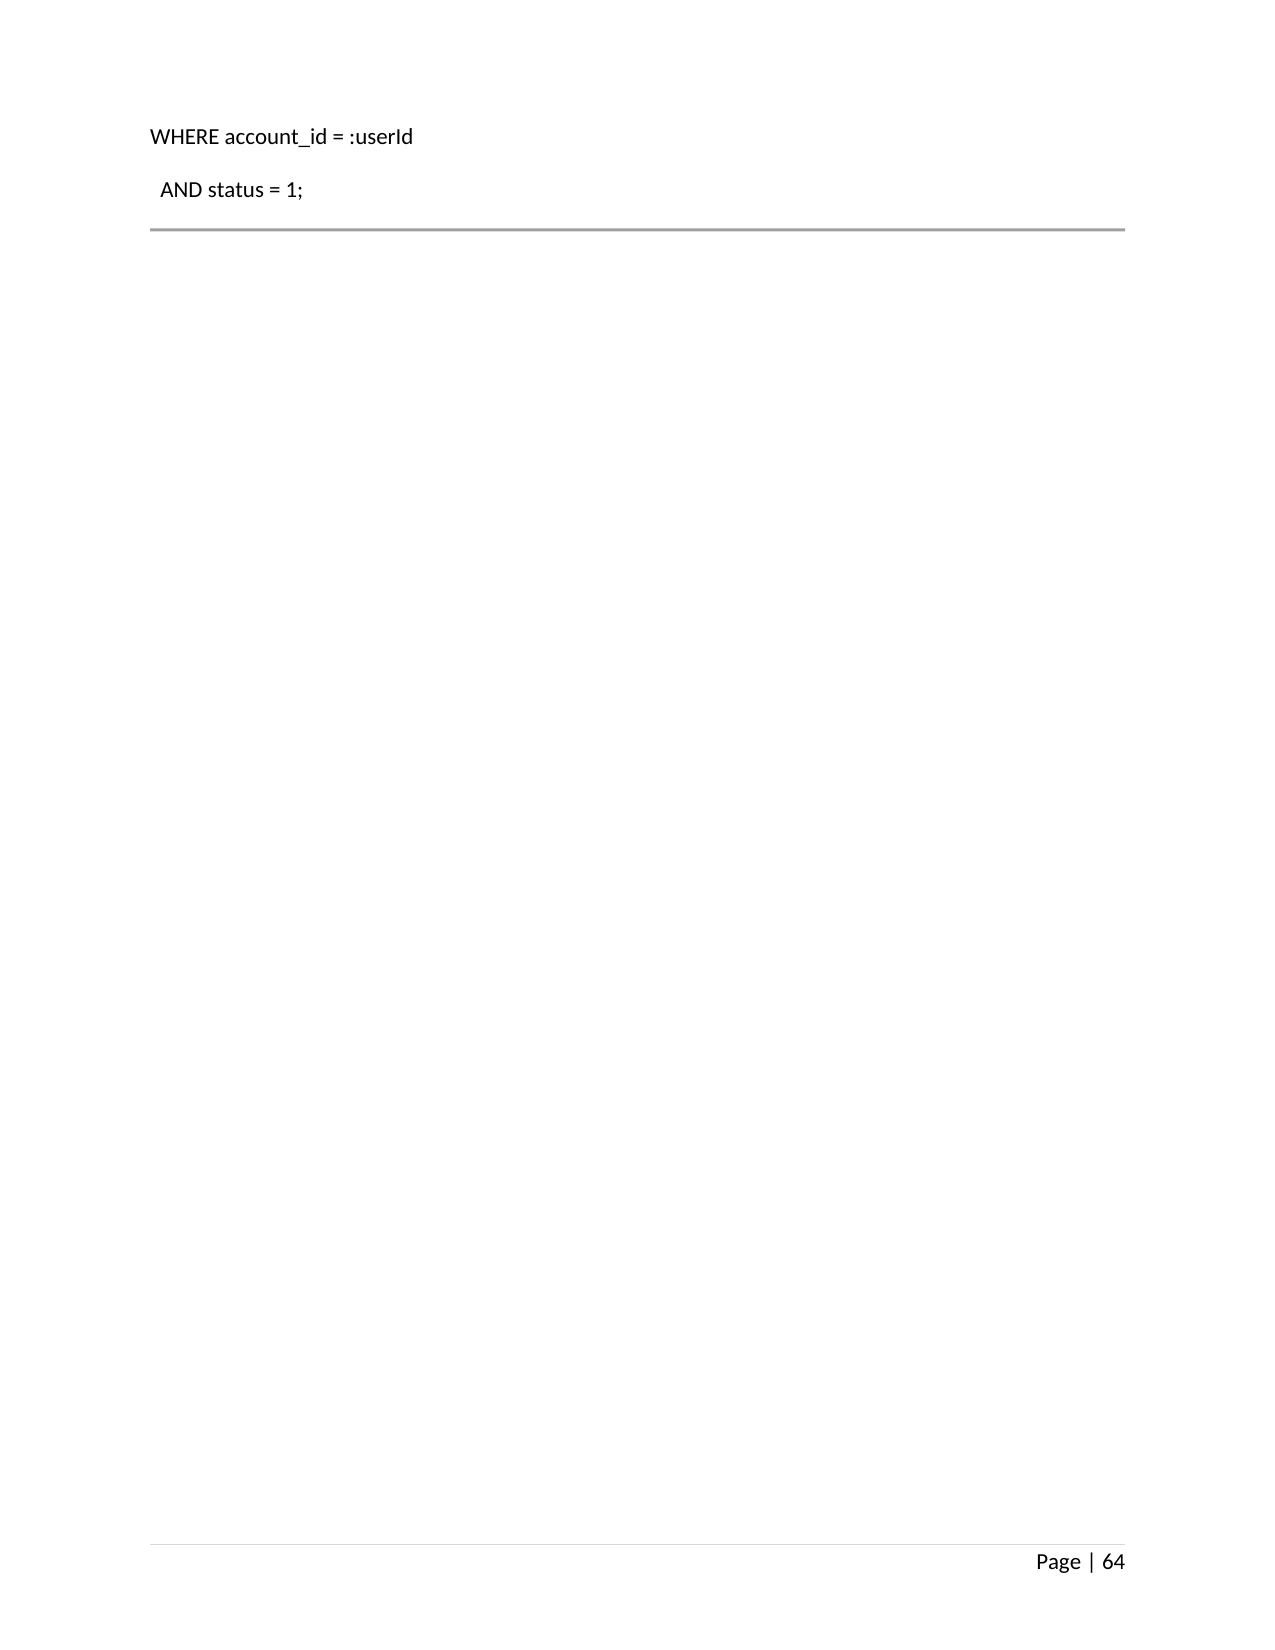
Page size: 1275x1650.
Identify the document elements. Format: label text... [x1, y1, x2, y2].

text AND status = 1; [150, 175, 1125, 203]
text WHERE account_id = :userId [150, 122, 1125, 150]
